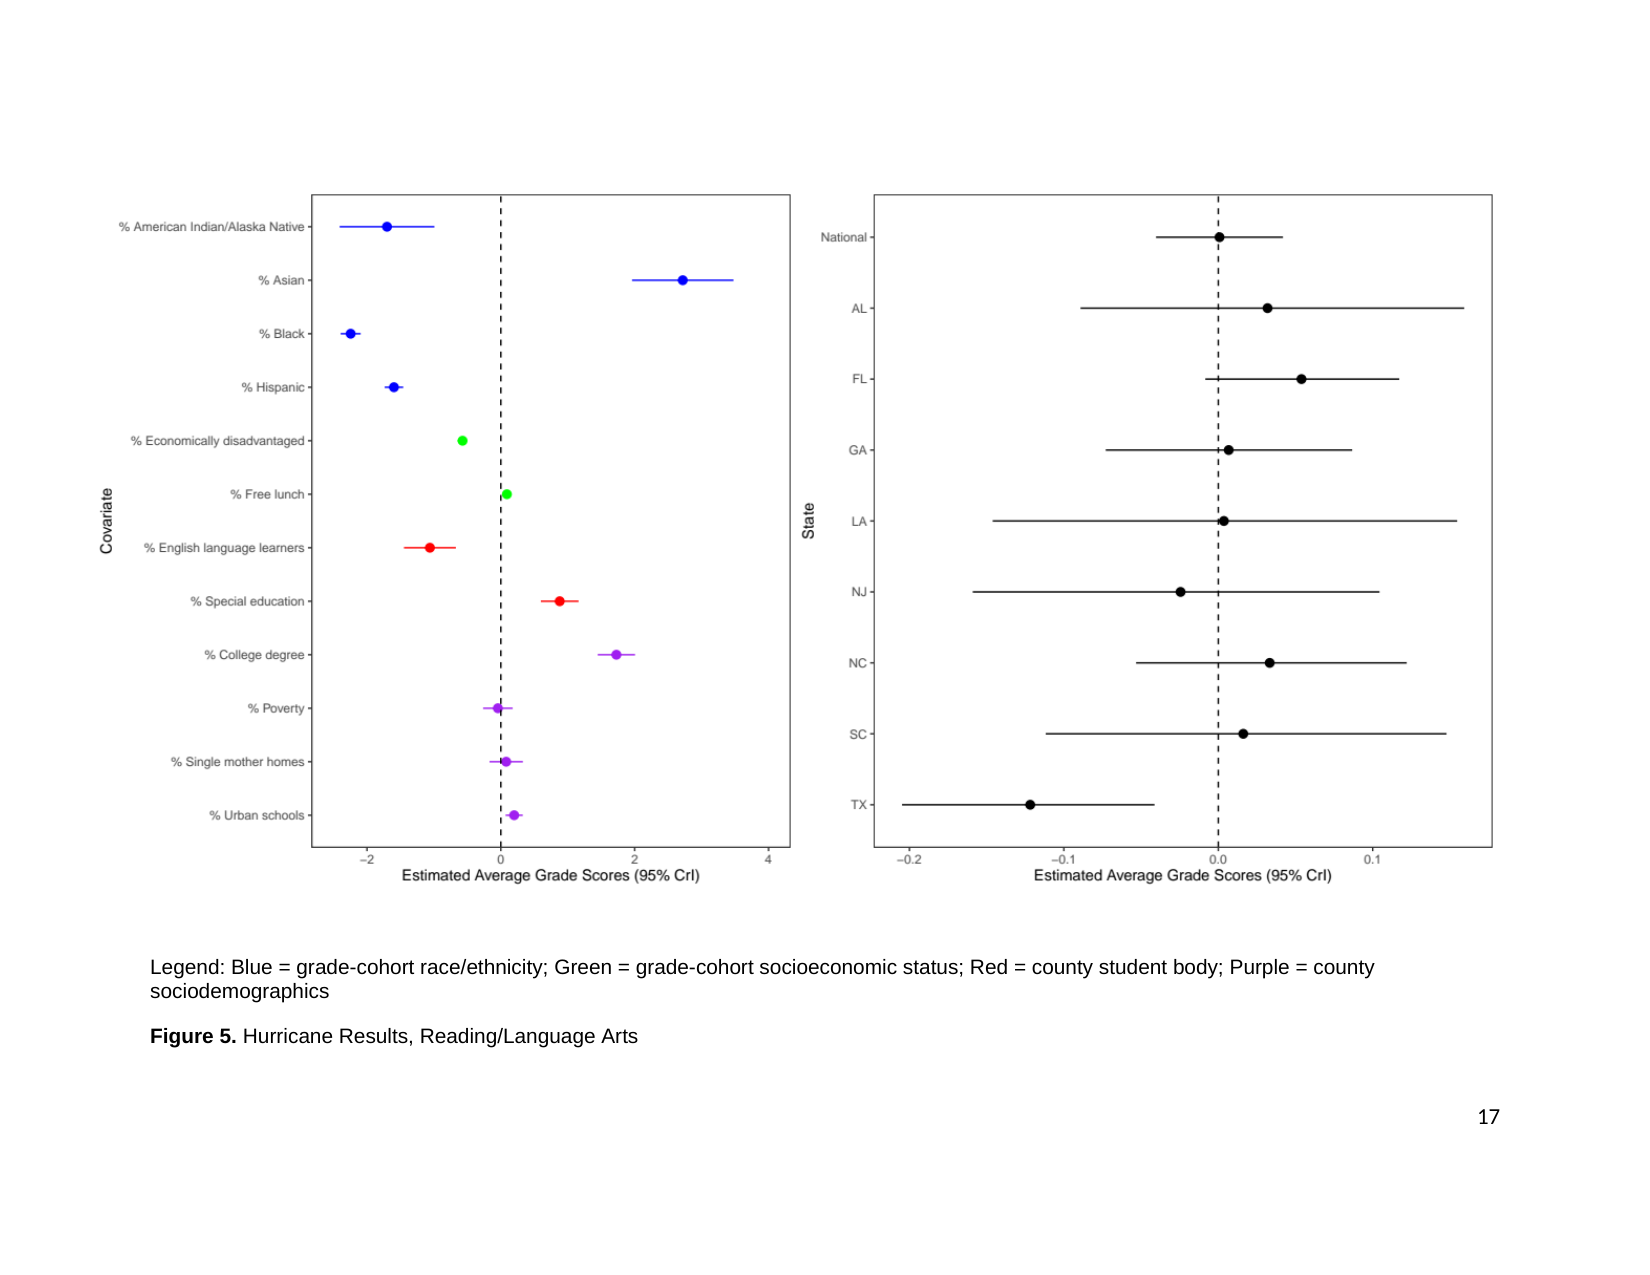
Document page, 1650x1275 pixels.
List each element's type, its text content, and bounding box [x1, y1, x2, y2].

text Legend: Blue = grade-cohort race/ethnicity; Green = grade-cohort socioeconomic status; Red = county student body; Purple = county sociodemographics [150, 955, 1500, 1003]
text Figure 5. Hurricane Results, Reading/Language Arts [150, 1024, 1500, 1048]
